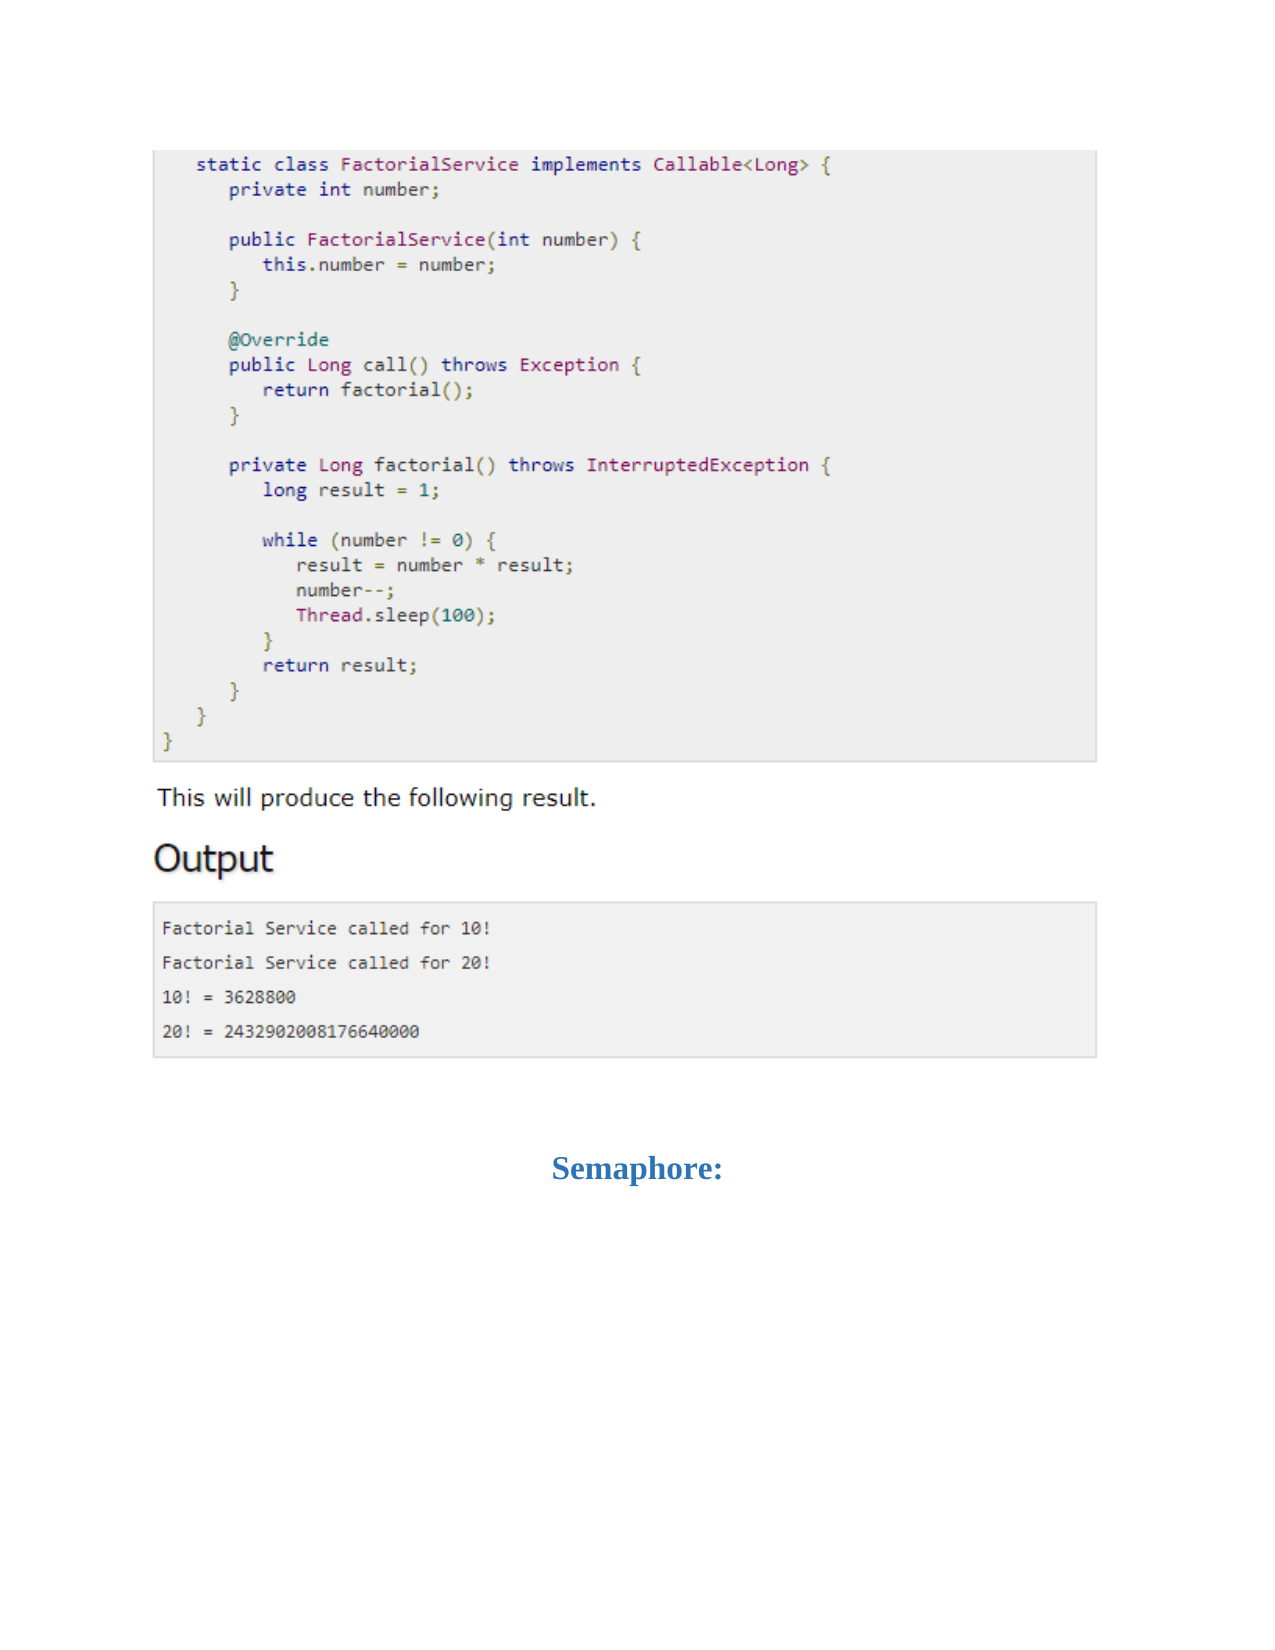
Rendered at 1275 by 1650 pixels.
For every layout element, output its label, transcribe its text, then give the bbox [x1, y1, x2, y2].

picture [150, 150, 1105, 1063]
subtitle Semaphore: [150, 1148, 1125, 1187]
